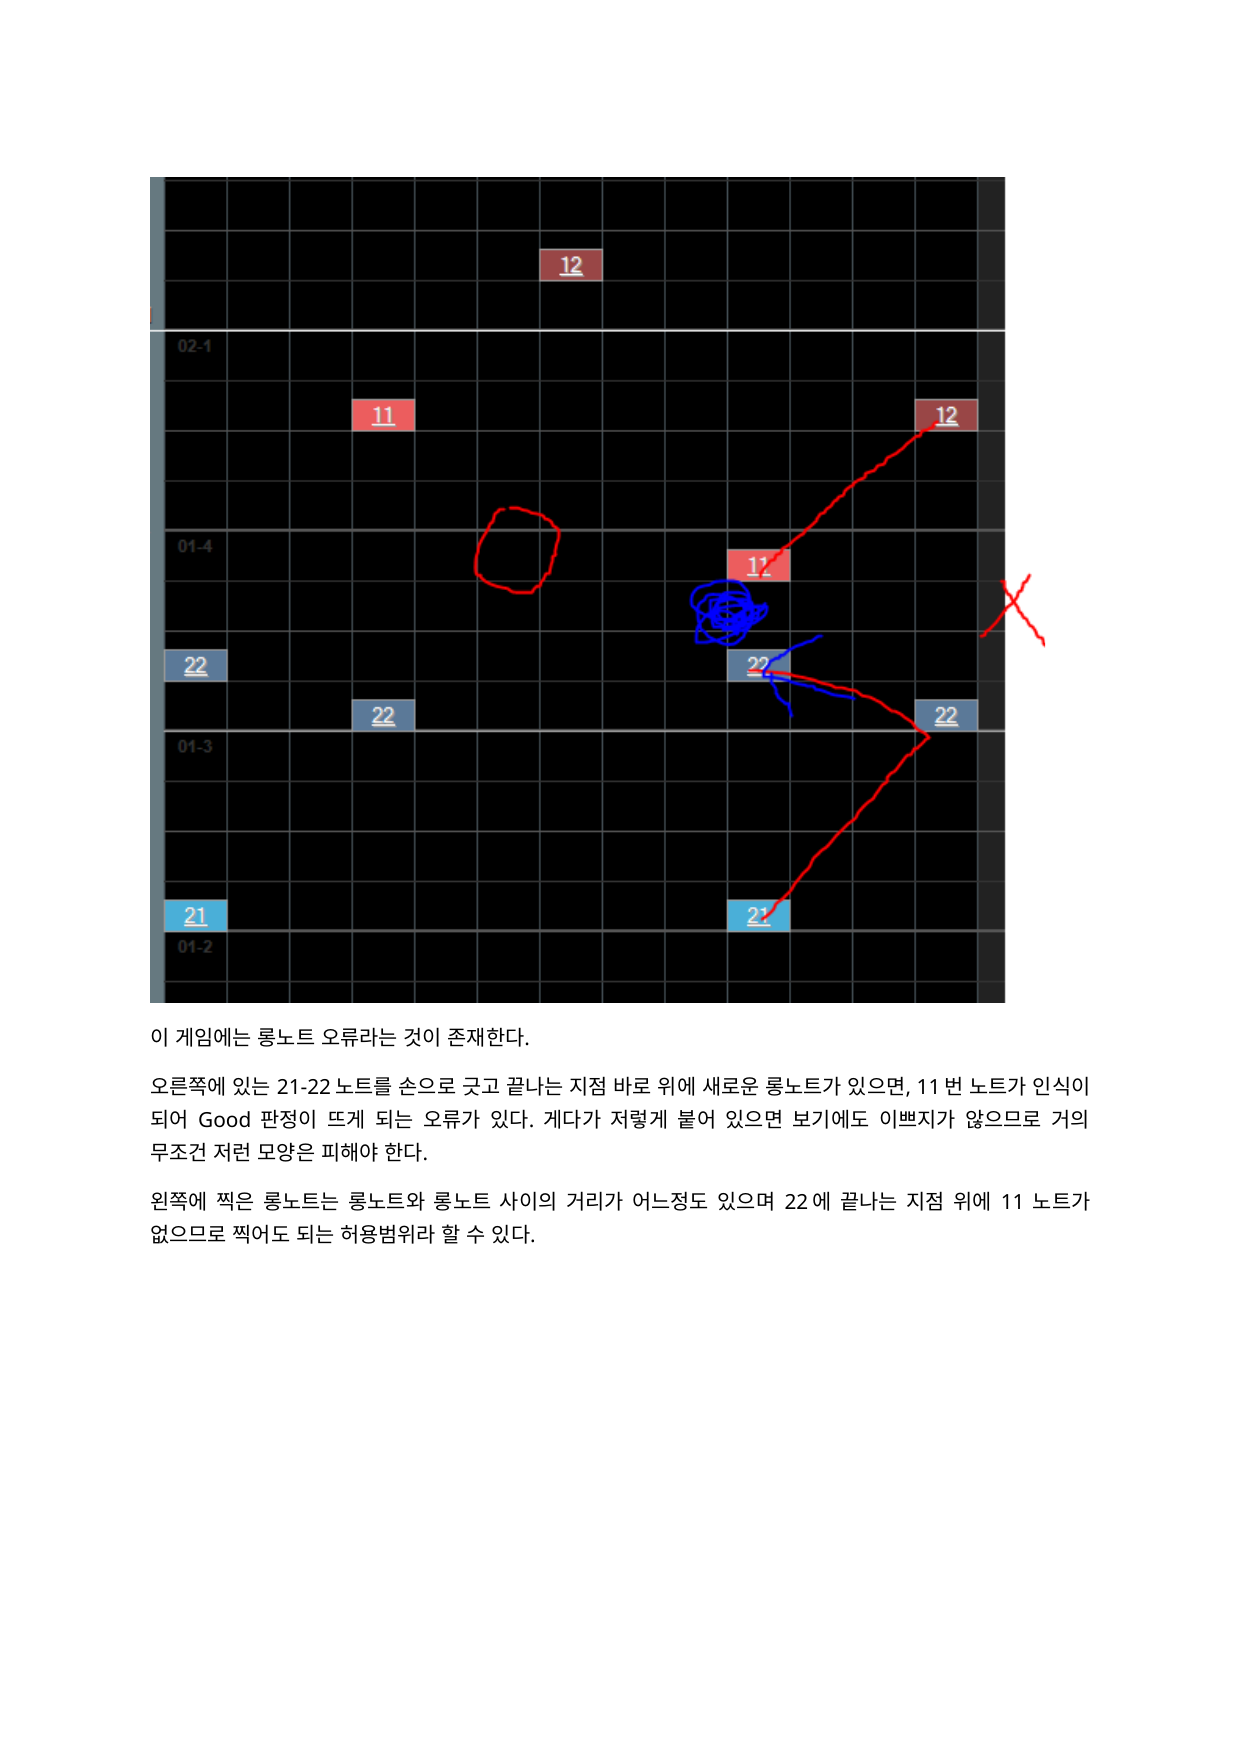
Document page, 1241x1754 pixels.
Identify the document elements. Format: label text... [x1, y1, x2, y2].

text 오른쪽에 있는 21-22노트를 손으로 긋고 끝나는 지점 바로 위에 새로운 롱노트가 있으면, 11번 노트가 인식이 되어 Good 판정이 뜨게 되는 오류가 있다. 게다가 저렇게 붙어 있으면 보기에도 이쁘지가 않으므로 거의 무조건 저런 모양은 피해야 한다. [150, 1070, 1090, 1166]
text 이 게임에는 롱노트 오류라는 것이 존재한다. [150, 1021, 1090, 1051]
picture [150, 177, 1046, 1003]
text 왼쪽에 찍은 롱노트는 롱노트와 롱노트 사이의 거리가 어느정도 있으며 22에 끝나는 지점 위에 11 노트가 없으므로 찍어도 되는 허용범위라 할 수 있다. [150, 1185, 1090, 1248]
